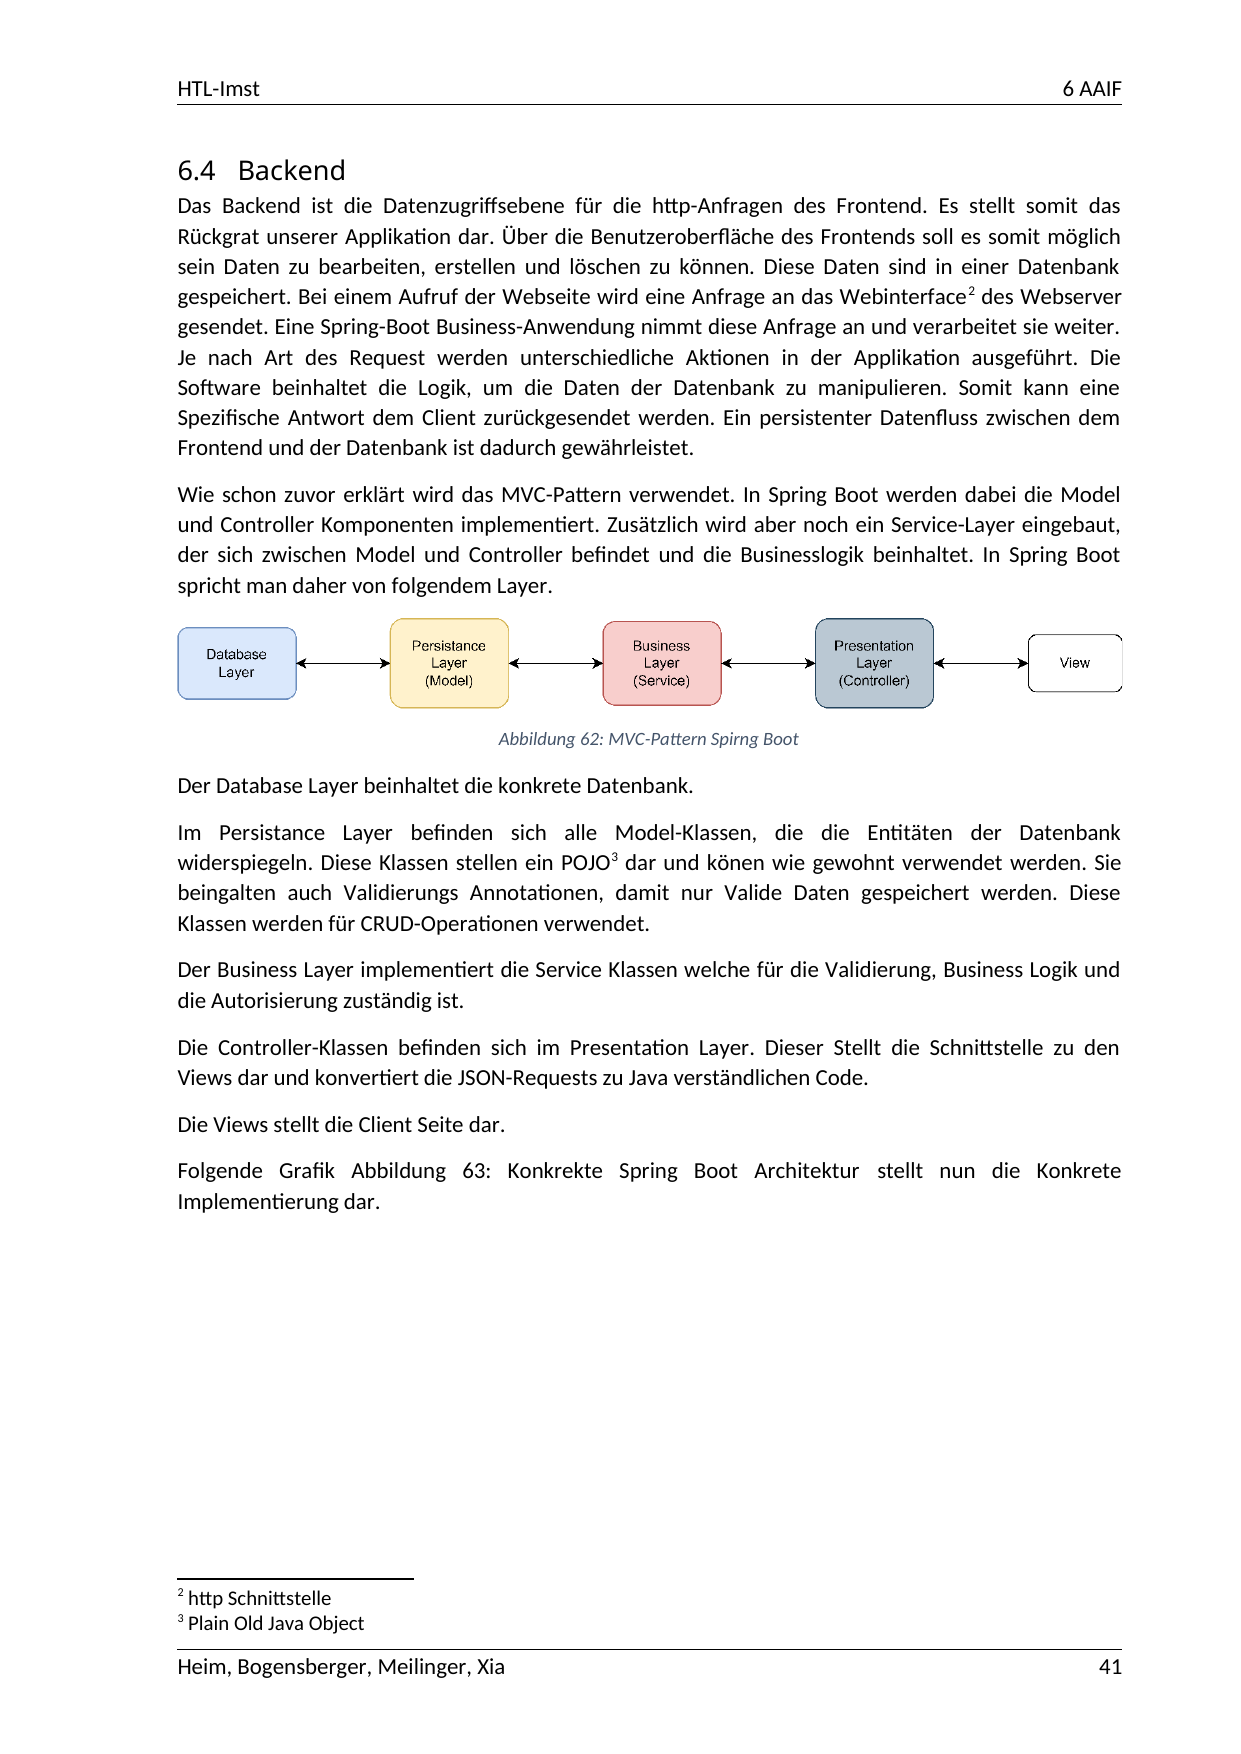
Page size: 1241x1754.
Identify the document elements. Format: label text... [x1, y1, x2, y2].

text Folgende Grafik Abbildung 57: Konkrekte Spring Boot Architektur stellt nun die Konkrete Implementierung dar. [177, 1157, 1122, 1215]
picture [177, 617, 1123, 709]
text Im Persistance Layer befinden sich alle Model-Klassen, die die Entitäten der Datenbank widerspiegeln. Diese Klassen stellen ein POJO dar und könen wie gewohnt verwendet werden. Sie beingalten auch Validierungs Annotationen, damit nur Valide Daten gespeichert werden. Diese Klassen werden für CRUD-Operationen verwendet. [177, 818, 1122, 937]
text Abbildung 62: MVC-Pattern Spirng Boot [177, 727, 1122, 750]
text Das Backend ist die Datenzugriffsebene für die http-Anfragen des Frontend. Es stellt somit das Rückgrat unserer Applikation dar. Über die Benutzeroberfläche des Frontends soll es somit möglich sein Daten zu bearbeiten, erstellen und löschen zu können. Diese Daten sind in einer Datenbank gespeichert. Bei einem Aufruf der Webseite wird eine Anfrage an das Webinterface des Webserver gesendet. Eine Spring-Boot Business-Anwendung nimmt diese Anfrage an und verarbeitet sie weiter. Je nach Art des Request werden unterschiedliche Aktionen in der Applikation ausgeführt. Die Software beinhaltet die Logik, um die Daten der Datenbank zu manipulieren. Somit kann eine Spezifische Antwort dem Client zurückgesendet werden. Ein persistenter Datenfluss zwischen dem Frontend und der Datenbank ist dadurch gewährleistet. [177, 192, 1122, 461]
text Der Business Layer implementiert die Service Klassen welche für die Validierung, Business Logik und die Autorisierung zuständig ist. [177, 956, 1122, 1014]
text Der Database Layer beinhaltet die konkrete Datenbank. [177, 771, 1122, 799]
text Die Controller-Klassen befinden sich im Presentation Layer. Dieser Stellt die Schnittstelle zu den Views dar und konvertiert die JSON-Requests zu Java verständlichen Code. [177, 1033, 1122, 1091]
text Wie schon zuvor erklärt wird das MVC-Pattern verwendet. In Spring Boot werden dabei die Model und Controller Komponenten implementiert. Zusätzlich wird aber noch ein Service-Layer eingebaut, der sich zwischen Model und Controller befindet und die Businesslogik beinhaltet. In Spring Boot spricht man daher von folgendem Layer. [177, 480, 1122, 599]
subtitle Backend [177, 152, 1122, 189]
text Die Views stellt die Client Seite dar. [177, 1110, 1122, 1138]
